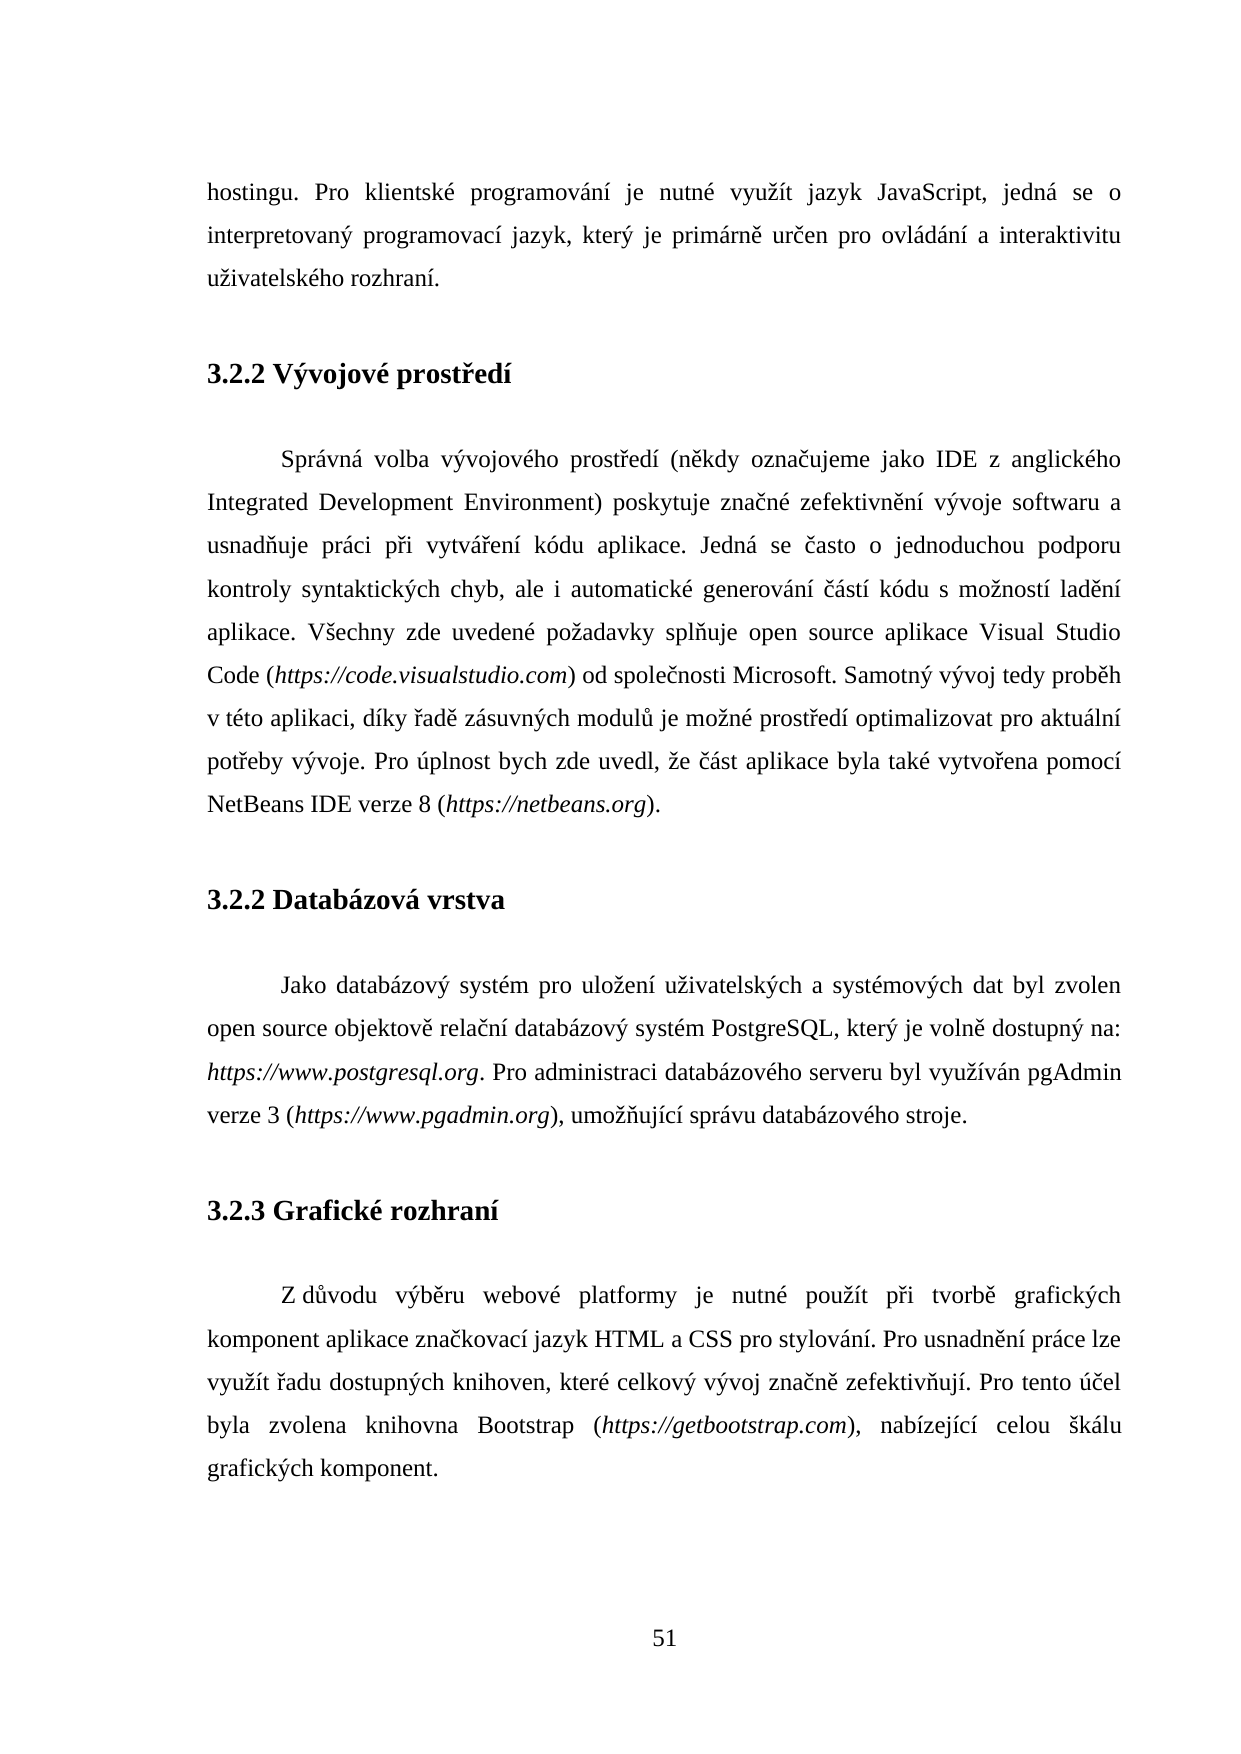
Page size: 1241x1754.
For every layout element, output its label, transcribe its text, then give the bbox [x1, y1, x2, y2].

subtitle 3.2.2 Databázová vrstva [207, 882, 1122, 916]
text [207, 177, 1122, 292]
subtitle 3.2.2 Vývojové prostředí [207, 357, 1122, 390]
text Jako databázový systém pro uložení uživatelských a systémových dat byl zvolen open source objektově relační databázový systém PostgreSQL, který je volně dostupný na: https://www.postgresql.org. Pro administraci databázového serveru byl využíván pgAdmin verze 3 (https://www.pgadmin.org), umožňující správu databázového stroje. [207, 970, 1122, 1128]
text Správná volba vývojového prostředí (někdy označujeme jako IDE z anglického Integrated Development Environment) poskytuje značné zefektivnění vývoje softwaru a usnadňuje práci při vytváření kódu aplikace. Jedná se často o jednoduchou podporu kontroly syntaktických chyb, ale i automatické generování částí kódu s možností ladění aplikace. Všechny zde uvedené požadavky splňuje open source aplikace Visual Studio Code (https://code.visualstudio.com) od společnosti Microsoft. Samotný vývoj tedy proběh v této aplikaci, díky řadě zásuvných modulů je možné prostředí optimalizovat pro aktuální potřeby vývoje. Pro úplnost bych zde uvedl, že část aplikace byla také vytvořena pomocí NetBeans IDE verze 8 (https://netbeans.org). [207, 444, 1122, 818]
text Z důvodu výběru webové platformy je nutné použít při tvorbě grafických komponent aplikace značkovací jazyk HTML a CSS pro stylování. Pro usnadnění práce lze využít řadu dostupných knihoven, které celkový vývoj značně zefektivňují. Pro tento účel byla zvolena knihovna Bootstrap (https://getbootstrap.com), nabízející celou škálu grafických komponent. [207, 1281, 1122, 1482]
subtitle 3.2.3 Grafické rozhraní [207, 1193, 1122, 1226]
